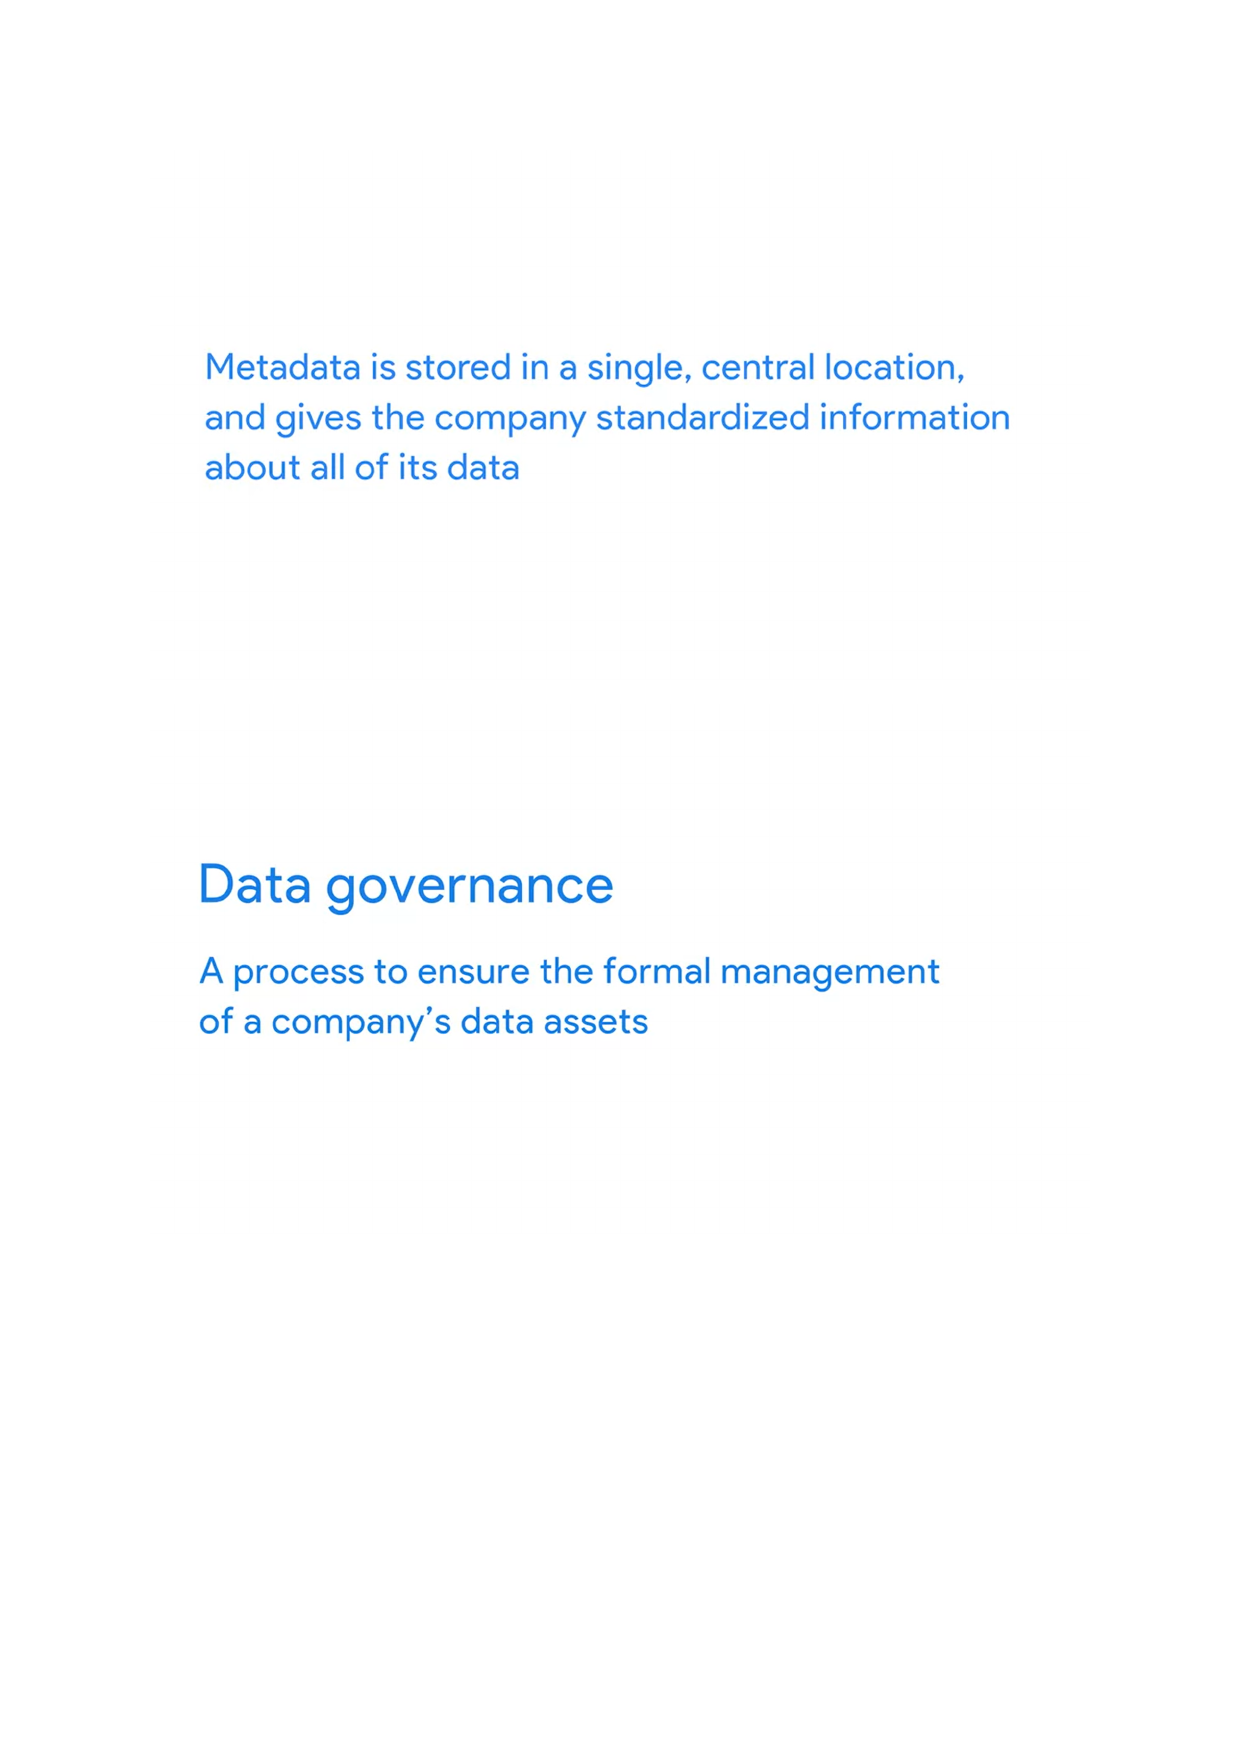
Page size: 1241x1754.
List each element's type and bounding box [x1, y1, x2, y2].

picture [150, 150, 1091, 680]
picture [150, 704, 1091, 1234]
